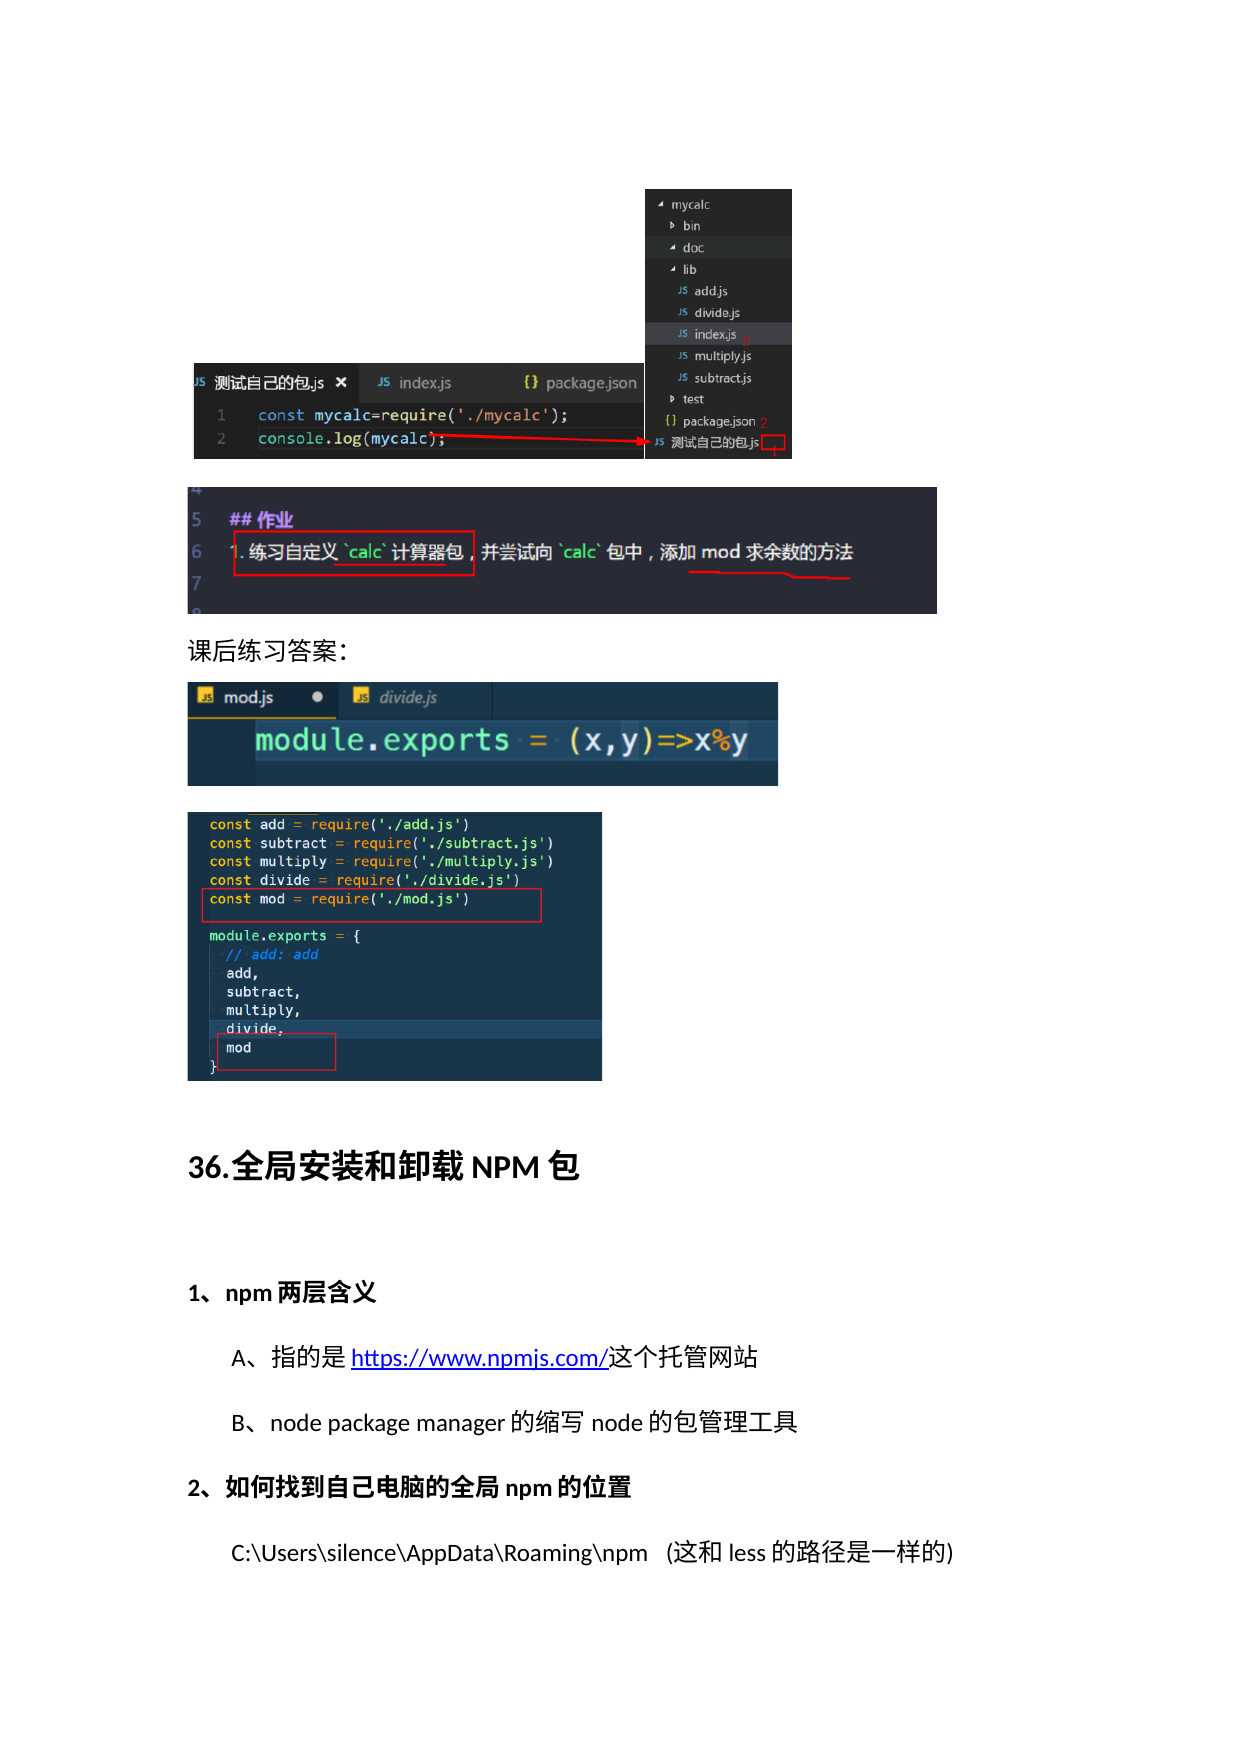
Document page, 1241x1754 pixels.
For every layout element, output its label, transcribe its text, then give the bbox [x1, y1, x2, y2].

list B、node package manager的缩写 node的包管理工具 [187, 1388, 1053, 1453]
picture [187, 812, 603, 1081]
picture [192, 177, 804, 471]
list 课后练习答案： [187, 617, 1053, 682]
subtitle 全局安装和卸载NPM包 [187, 1132, 1053, 1197]
picture [187, 682, 779, 786]
picture [187, 487, 937, 614]
list C:\Users\silence\AppData\Roaming\npm (这和less的路径是一样的) [187, 1518, 1053, 1583]
list A、指的是https://www.npmjs.com/这个托管网站 [187, 1323, 1053, 1388]
list 1、npm两层含义 [187, 1258, 1053, 1323]
list 2、如何找到自己电脑的全局npm的位置 [187, 1453, 1053, 1518]
